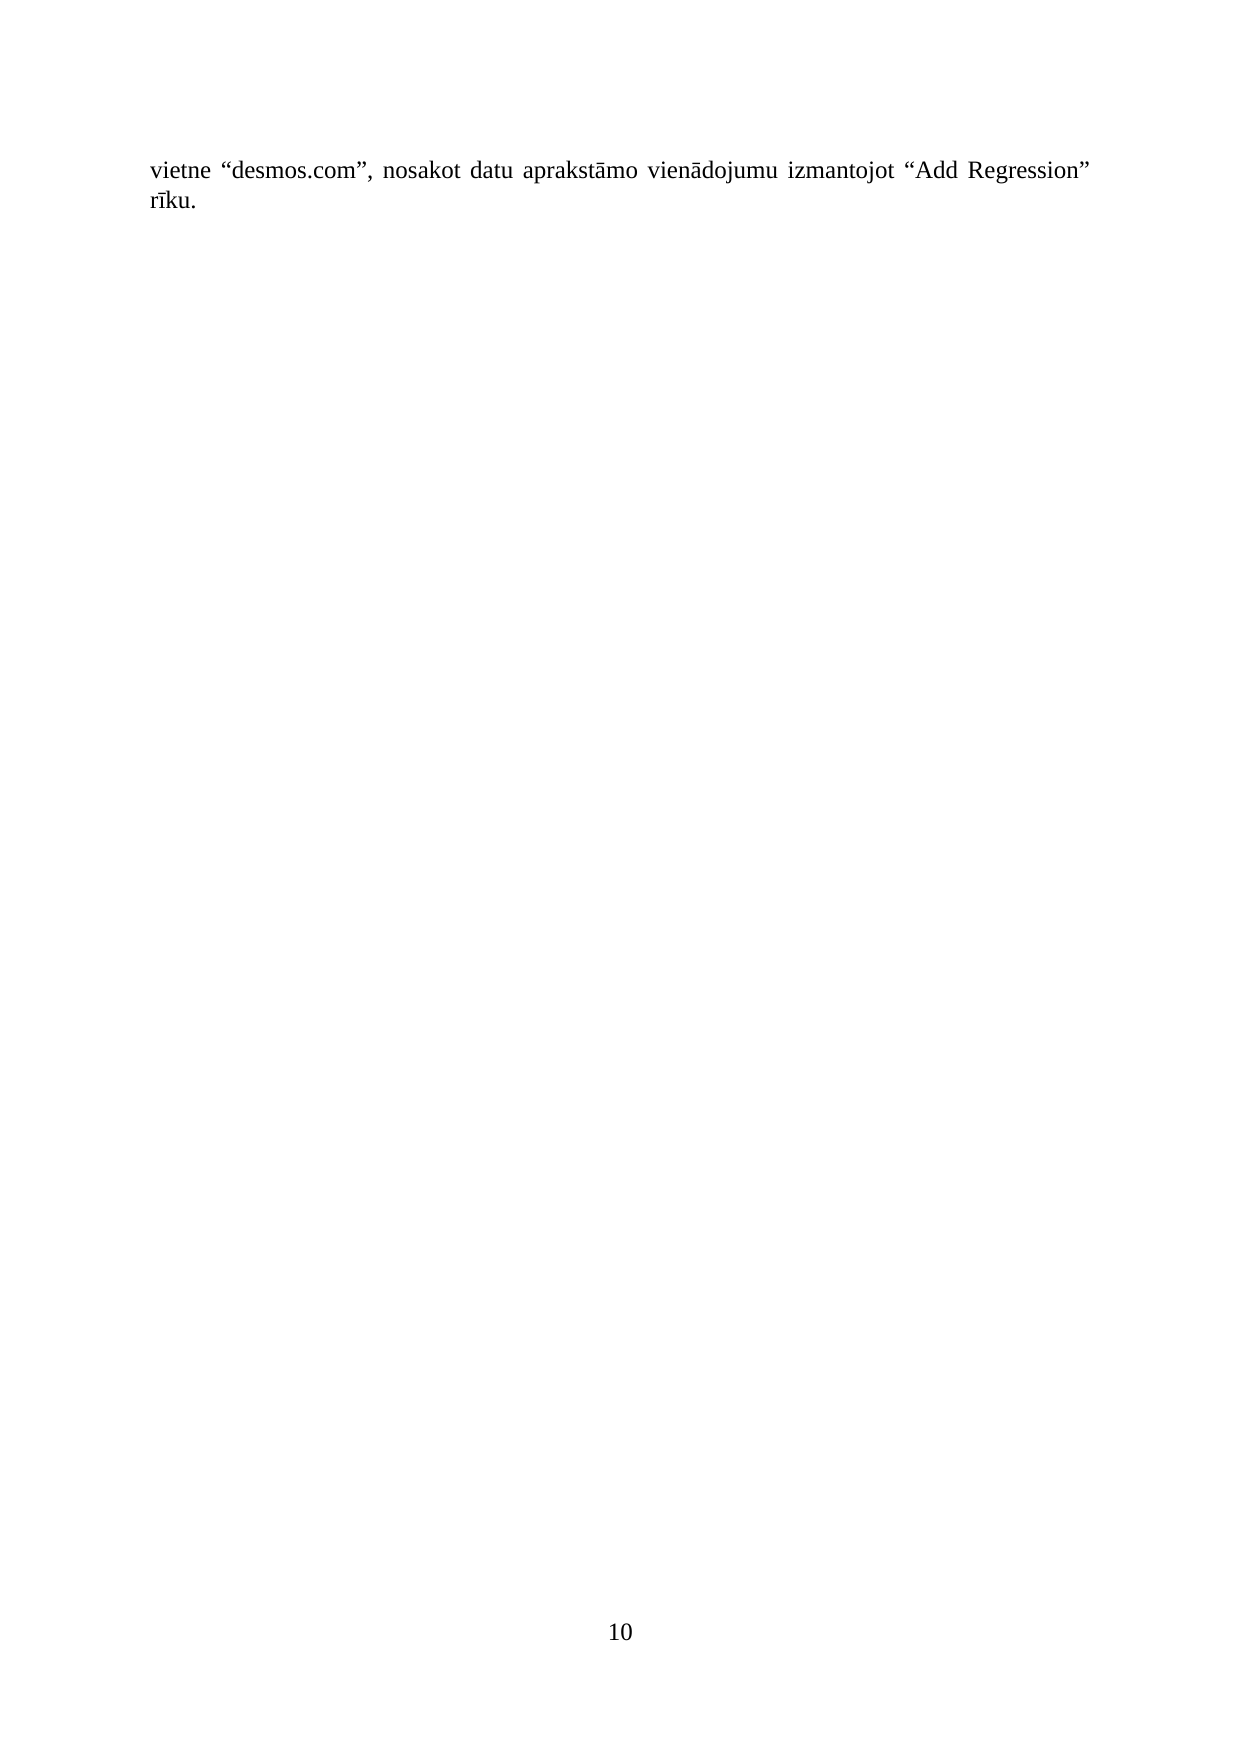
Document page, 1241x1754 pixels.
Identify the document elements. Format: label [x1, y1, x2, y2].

text [150, 155, 1090, 213]
